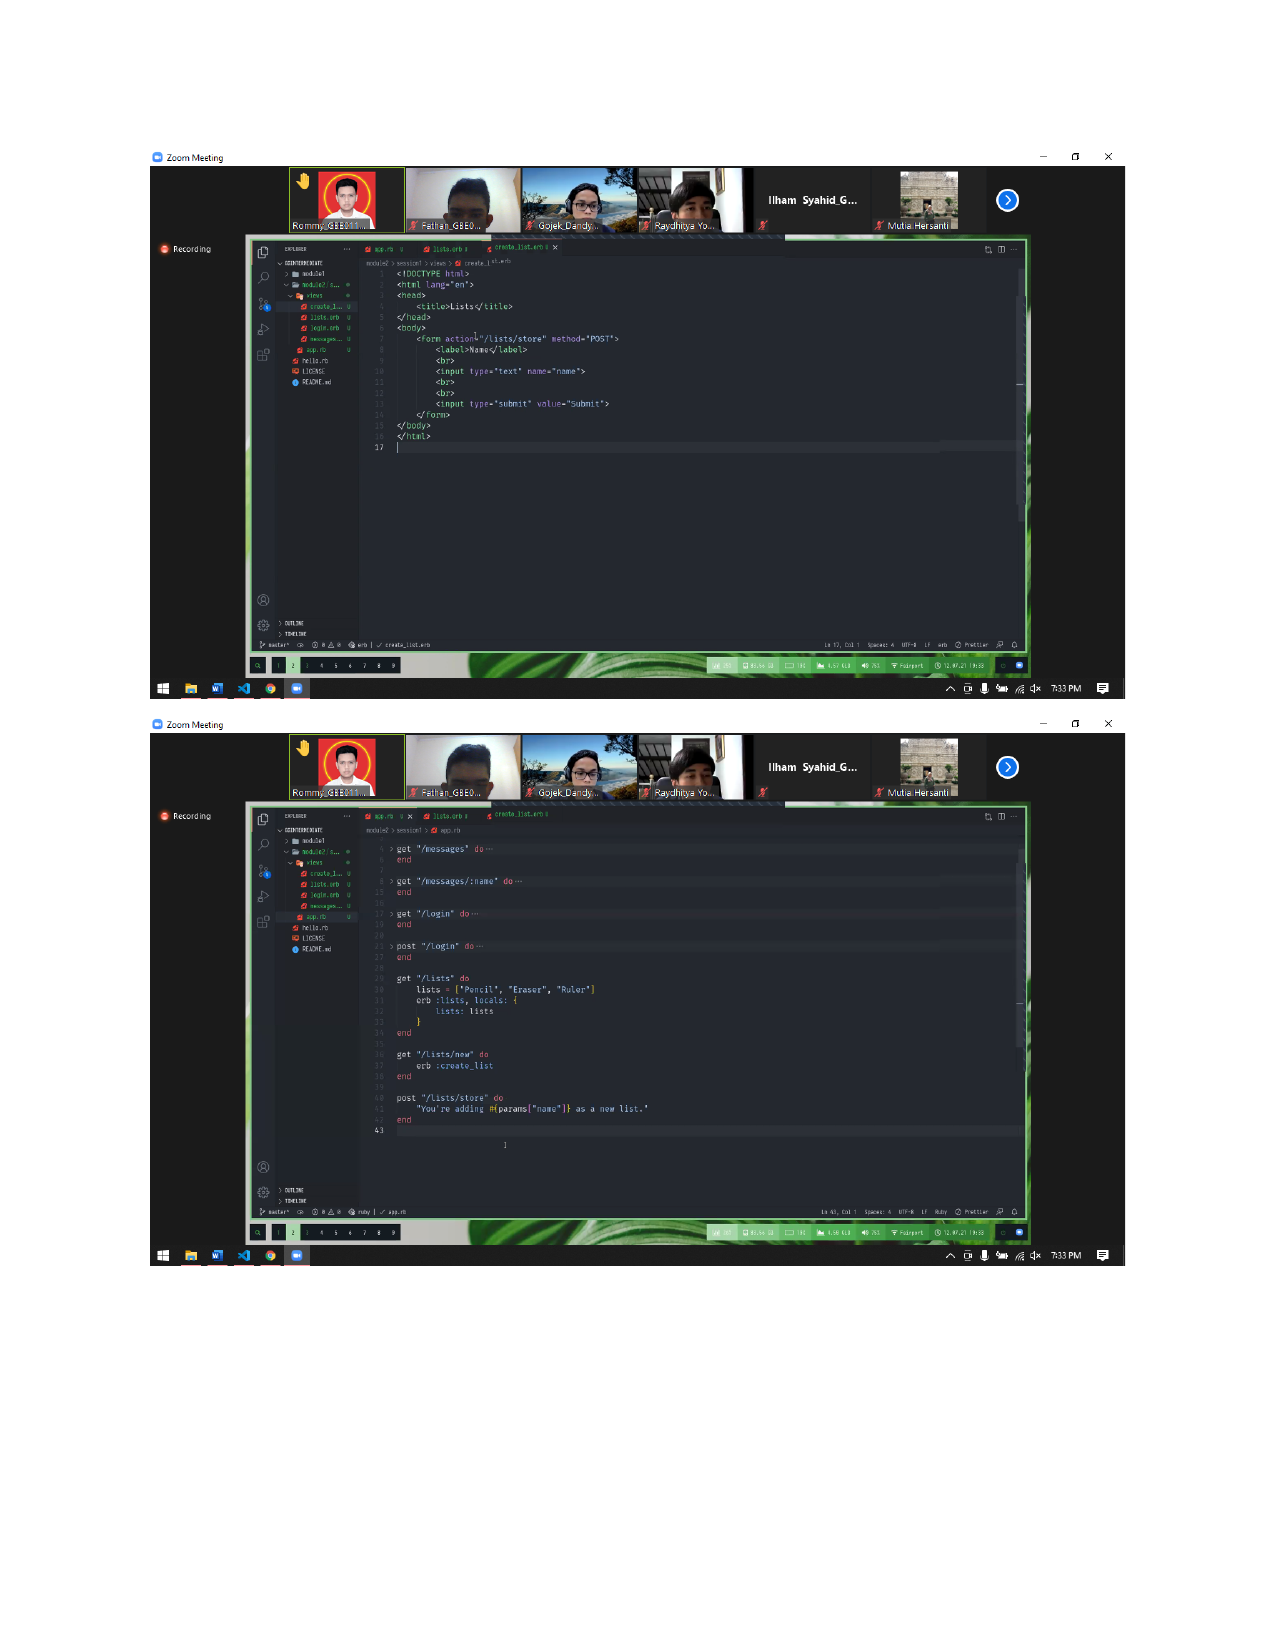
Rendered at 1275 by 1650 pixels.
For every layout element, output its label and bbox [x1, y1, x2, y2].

picture [150, 150, 1125, 699]
picture [150, 717, 1125, 1266]
